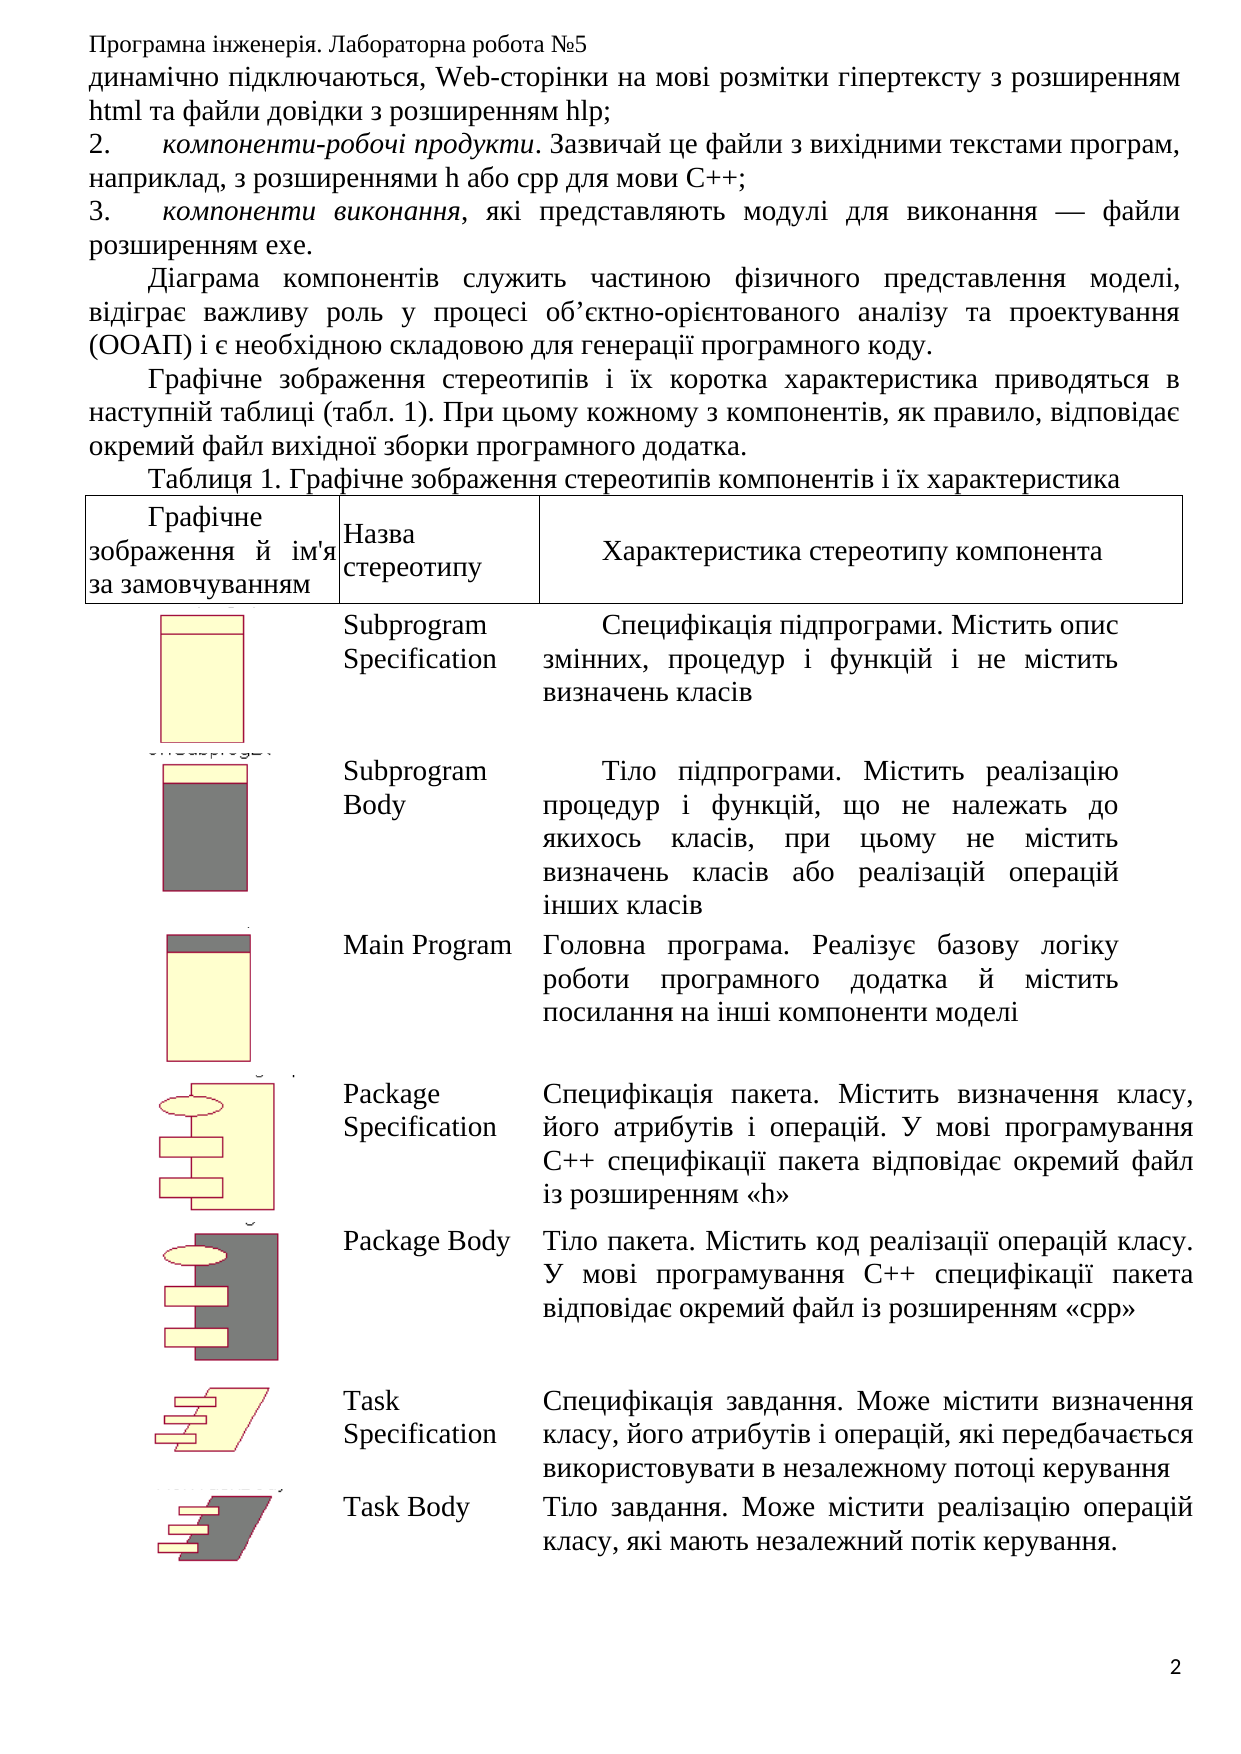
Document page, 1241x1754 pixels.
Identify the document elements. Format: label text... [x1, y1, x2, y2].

table_cell [86, 1380, 340, 1486]
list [89, 59, 1181, 126]
table_cell Специфікація підпрограми. Містить опис змінних, процедур і функцій і не містить визначень класів [540, 604, 1122, 750]
table_cell [86, 1220, 340, 1379]
table_cell Task Specification [340, 1380, 539, 1486]
table_cell Subprogram Specification [340, 604, 539, 750]
table_cell Package Specification [340, 1073, 539, 1220]
table_cell [86, 1486, 340, 1579]
picture [147, 1222, 296, 1377]
text Діаграма компонентів служить частиною фізичного представлення моделі, відіграє важливу роль у процесі об’єктно-орієнтованого аналізу та проектування (ООАП) і є необхідною складовою для генерації програмного коду. [89, 260, 1181, 361]
table_cell Тіло підпрограми. Містить реалізацію процедур і функцій, що не належать до якихось класів, при цьому не містить визначень класів або реалізацій операцій інших класів [540, 750, 1122, 924]
picture [147, 607, 285, 747]
picture [147, 927, 272, 1070]
table_cell Тіло завдання. Може містити реалізацію операцій класу, які мають незалежний потік керування. [540, 1486, 1197, 1579]
table_cell Тіло пакета. Містить код реалізації операцій класу. У мові програмування С++ специфікації пакета відповідає окремий файл із розширенням «cpp» [540, 1220, 1197, 1379]
picture [147, 1382, 290, 1464]
table_header Назва стереотипу [340, 496, 539, 603]
table_cell [86, 1073, 340, 1220]
picture [147, 1075, 298, 1217]
table_cell Головна програма. Реалізує базову логіку роботи програмного додатка й містить посилання на інші компоненти моделі [540, 924, 1122, 1073]
table_cell Package Body [340, 1220, 539, 1379]
text Графічне зображення стереотипів і їх коротка характеристика приводяться в наступній таблиці (табл. 1). При цьому кожному з компонентів, як правило, відповідає окремий файл вихідної зборки програмного додатка. [89, 361, 1181, 462]
table_cell [86, 750, 340, 924]
text Таблиця 1. Графічне зображення стереотипів компонентів і їх характеристика [89, 462, 1181, 495]
table_cell [86, 924, 340, 1073]
table_cell Специфікація пакета. Містить визначення класу, його атрибутів і операцій. У мові програмування С++ специфікації пакета відповідає окремий файл із розширенням «h» [540, 1073, 1197, 1220]
table_cell [86, 604, 340, 750]
picture [147, 1489, 303, 1576]
table_cell Специфікація завдання. Може містити визначення класу, його атрибутів і операцій, які передбачається використовувати в незалежному потоці керування [540, 1380, 1197, 1486]
table_cell Main Program [340, 924, 539, 1073]
table_header Характеристика стереотипу компонента [540, 496, 1182, 603]
table_header Графічне зображення й ім'я за замовчуванням [86, 496, 339, 603]
table_cell Task Body [340, 1486, 539, 1579]
table_cell Subprogram Body [340, 750, 539, 924]
list компоненти виконання, які представляють модулі для виконання — файли розширенням ехе. [89, 193, 1181, 260]
list компоненти-робочі продукти. Зазвичай це файли з вихідними текстами програм, наприклад, з розширеннями h або срр для мови C++; [89, 126, 1181, 193]
picture [147, 753, 271, 892]
